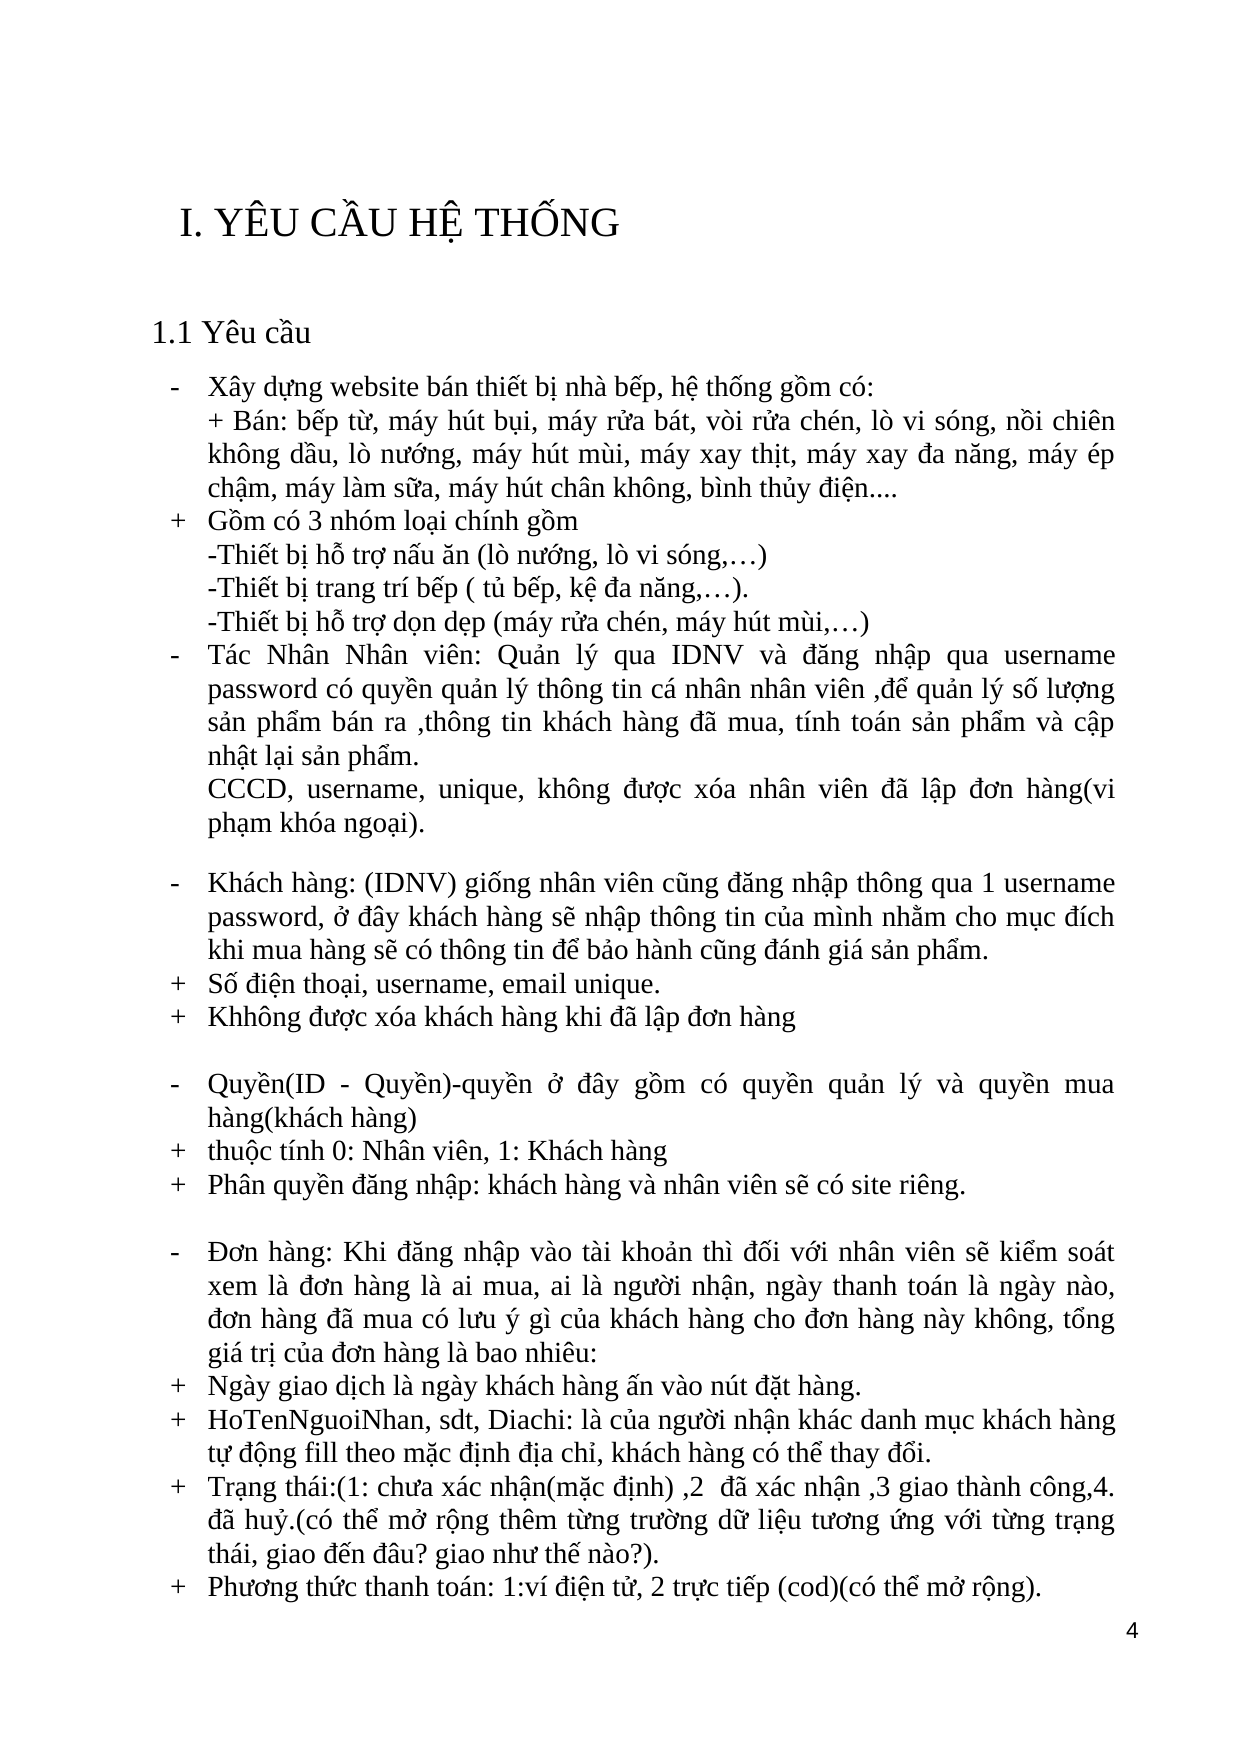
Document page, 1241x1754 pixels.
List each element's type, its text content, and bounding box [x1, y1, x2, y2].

list Ngày giao dịch là ngày khách hàng ấn vào nút đặt hàng. [170, 1368, 1116, 1402]
list Tác Nhân Nhân viên: Quản lý qua IDNV và đăng nhập qua username password có quyền quản lý thông tin cá nhân nhân viên ,để quản lý số lượng sản phẩm bán ra ,thông tin khách hàng đã mua, tính toán sản phẩm và cập nhật lại sản phẩm. [170, 637, 1116, 772]
list Đơn hàng: Khi đăng nhập vào tài khoản thì đối với nhân viên sẽ kiểm soát xem là đơn hàng là ai mua, ai là người nhận, ngày thanh toán là ngày nào, đơn hàng đã mua có lưu ý gì của khách hàng cho đơn hàng này không, tổng giá trị của đơn hàng là bao nhiêu: [170, 1234, 1116, 1368]
list Xây dựng website bán thiết bị nhà bếp, hệ thống gồm có: [170, 369, 1116, 403]
text + Bán: bếp từ, máy hút bụi, máy rửa bát, vòi rửa chén, lò vi sóng, nồi chiên không dầu, lò nướng, máy hút mùi, máy xay thịt, máy xay đa năng, máy ép chậm, máy làm sữa, máy hút chân không, bình thủy điện.... [207, 403, 1116, 503]
list Khách hàng: (IDNV) giống nhân viên cũng đăng nhập thông qua 1 username password, ở đây khách hàng sẽ nhập thông tin của mình nhằm cho mục đích khi mua hàng sẽ có thông tin để bảo hành cũng đánh giá sản phẩm. [170, 865, 1116, 966]
subtitle 1.1 Yêu cầu [123, 313, 1223, 351]
list thuộc tính 0: Nhân viên, 1: Khách hàng [170, 1133, 1116, 1167]
list Quyền(ID - Quyền)-quyền ở đây gồm có quyền quản lý và quyền mua hàng(khách hàng) [170, 1066, 1116, 1133]
list Khhông được xóa khách hàng khi đã lập đơn hàng [170, 999, 1116, 1033]
list HoTenNguoiNhan, sdt, Diachi: là của người nhận khác danh mục khách hàng tự động fill theo mặc định địa chỉ, khách hàng có thể thay đổi. [170, 1402, 1116, 1469]
list Gồm có 3 nhóm loại chính gồm [170, 503, 1116, 537]
list Số điện thoại, username, email unique. [170, 966, 1116, 999]
text -Thiết bị hỗ trợ dọn dẹp (máy rửa chén, máy hút mùi,…) [207, 604, 1116, 637]
text CCCD, username, unique, không được xóa nhân viên đã lập đơn hàng(vi phạm khóa ngoại). [207, 772, 1116, 839]
list Trạng thái:(1: chưa xác nhận(mặc định) ,2 đã xác nhận ,3 giao thành công,4. đã huỷ.(có thể mở rộng thêm từng trường dữ liệu tương ứng với từng trạng thái, giao đến đâu? giao như thế nào?). [170, 1469, 1116, 1569]
subtitle I. YÊU CẦU HỆ THỐNG [123, 197, 1223, 245]
text -Thiết bị trang trí bếp ( tủ bếp, kệ đa năng,…). [207, 570, 1116, 604]
text -Thiết bị hỗ trợ nấu ăn (lò nướng, lò vi sóng,…) [207, 537, 1116, 570]
list Phân quyền đăng nhập: khách hàng và nhân viên sẽ có site riêng. [170, 1167, 1116, 1201]
list Phương thức thanh toán: 1:ví điện tử, 2 trực tiếp (cod)(có thể mở rộng). [170, 1569, 1116, 1603]
